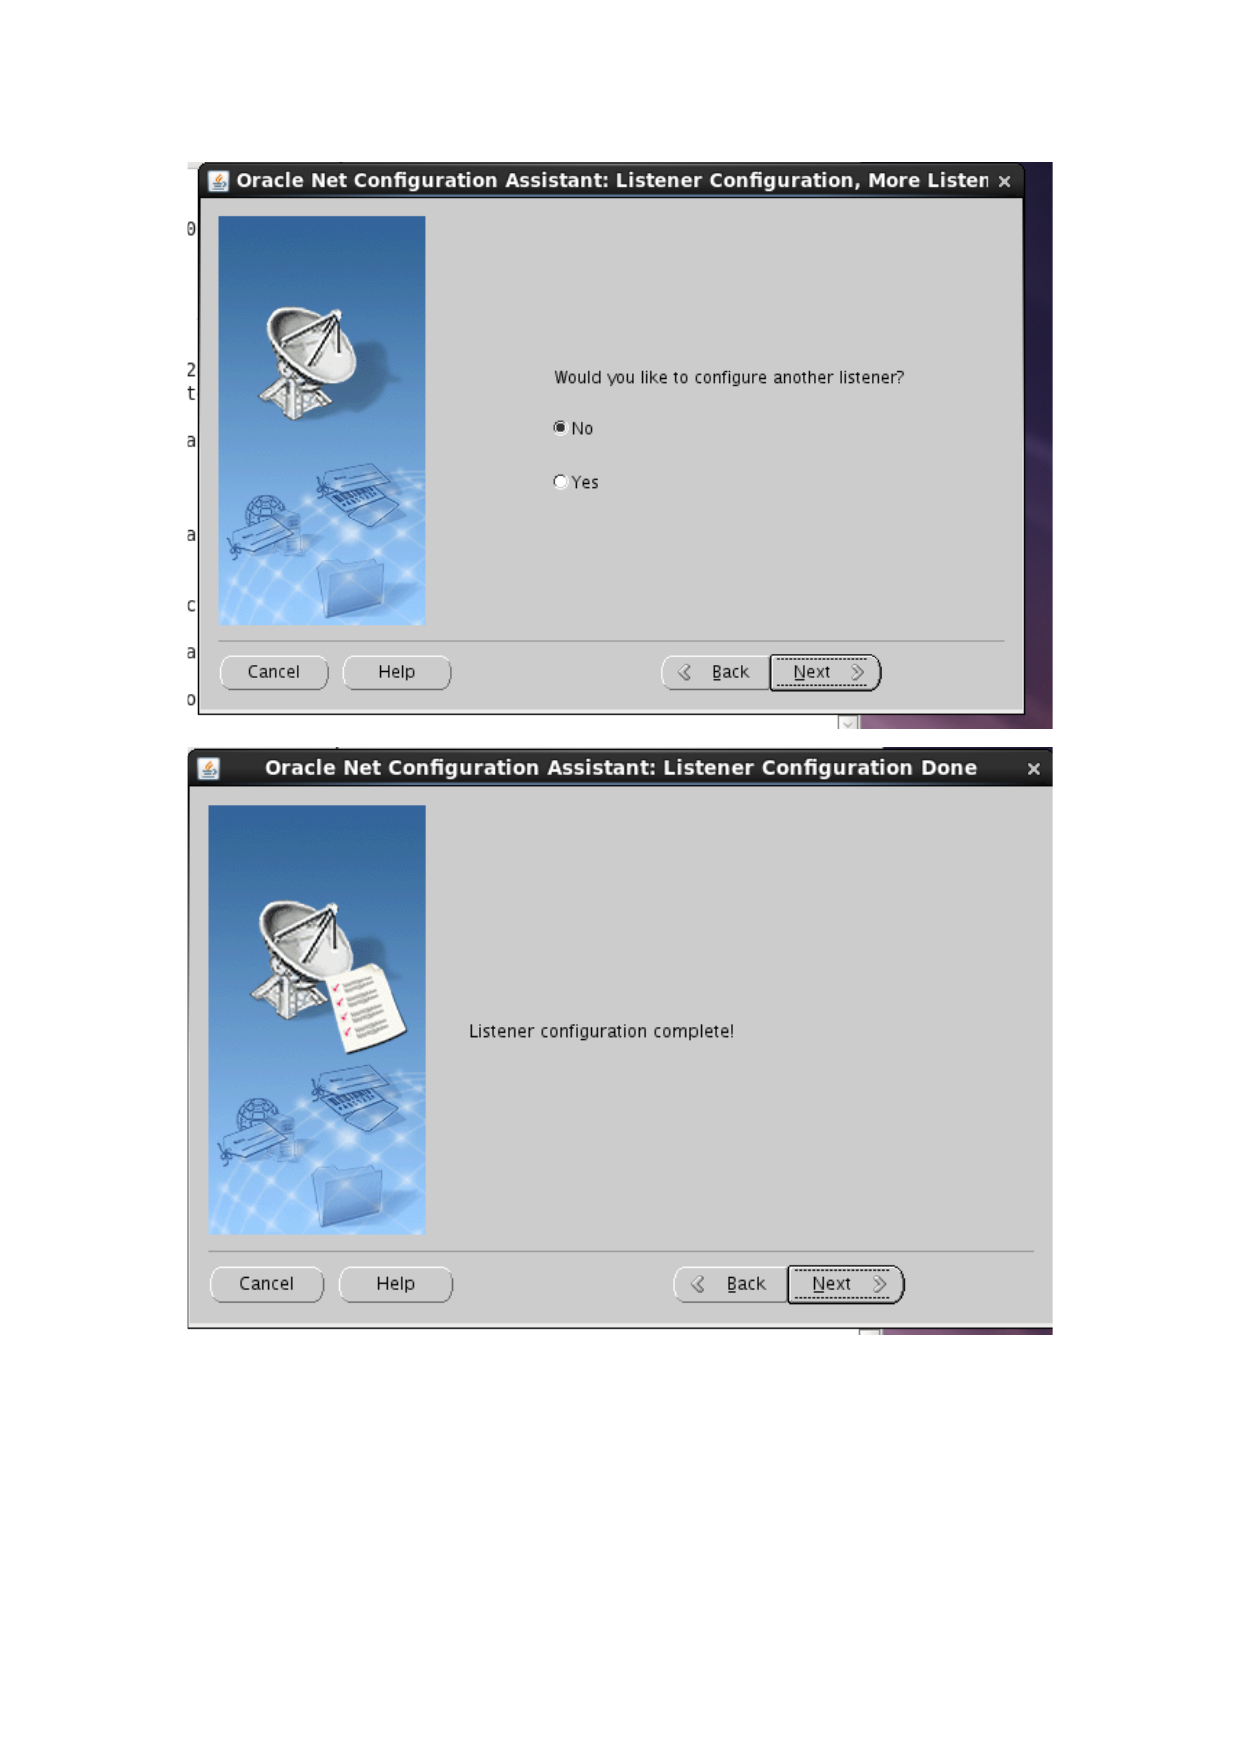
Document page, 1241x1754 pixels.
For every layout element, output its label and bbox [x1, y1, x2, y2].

picture [187, 162, 1053, 729]
picture [187, 747, 1053, 1335]
